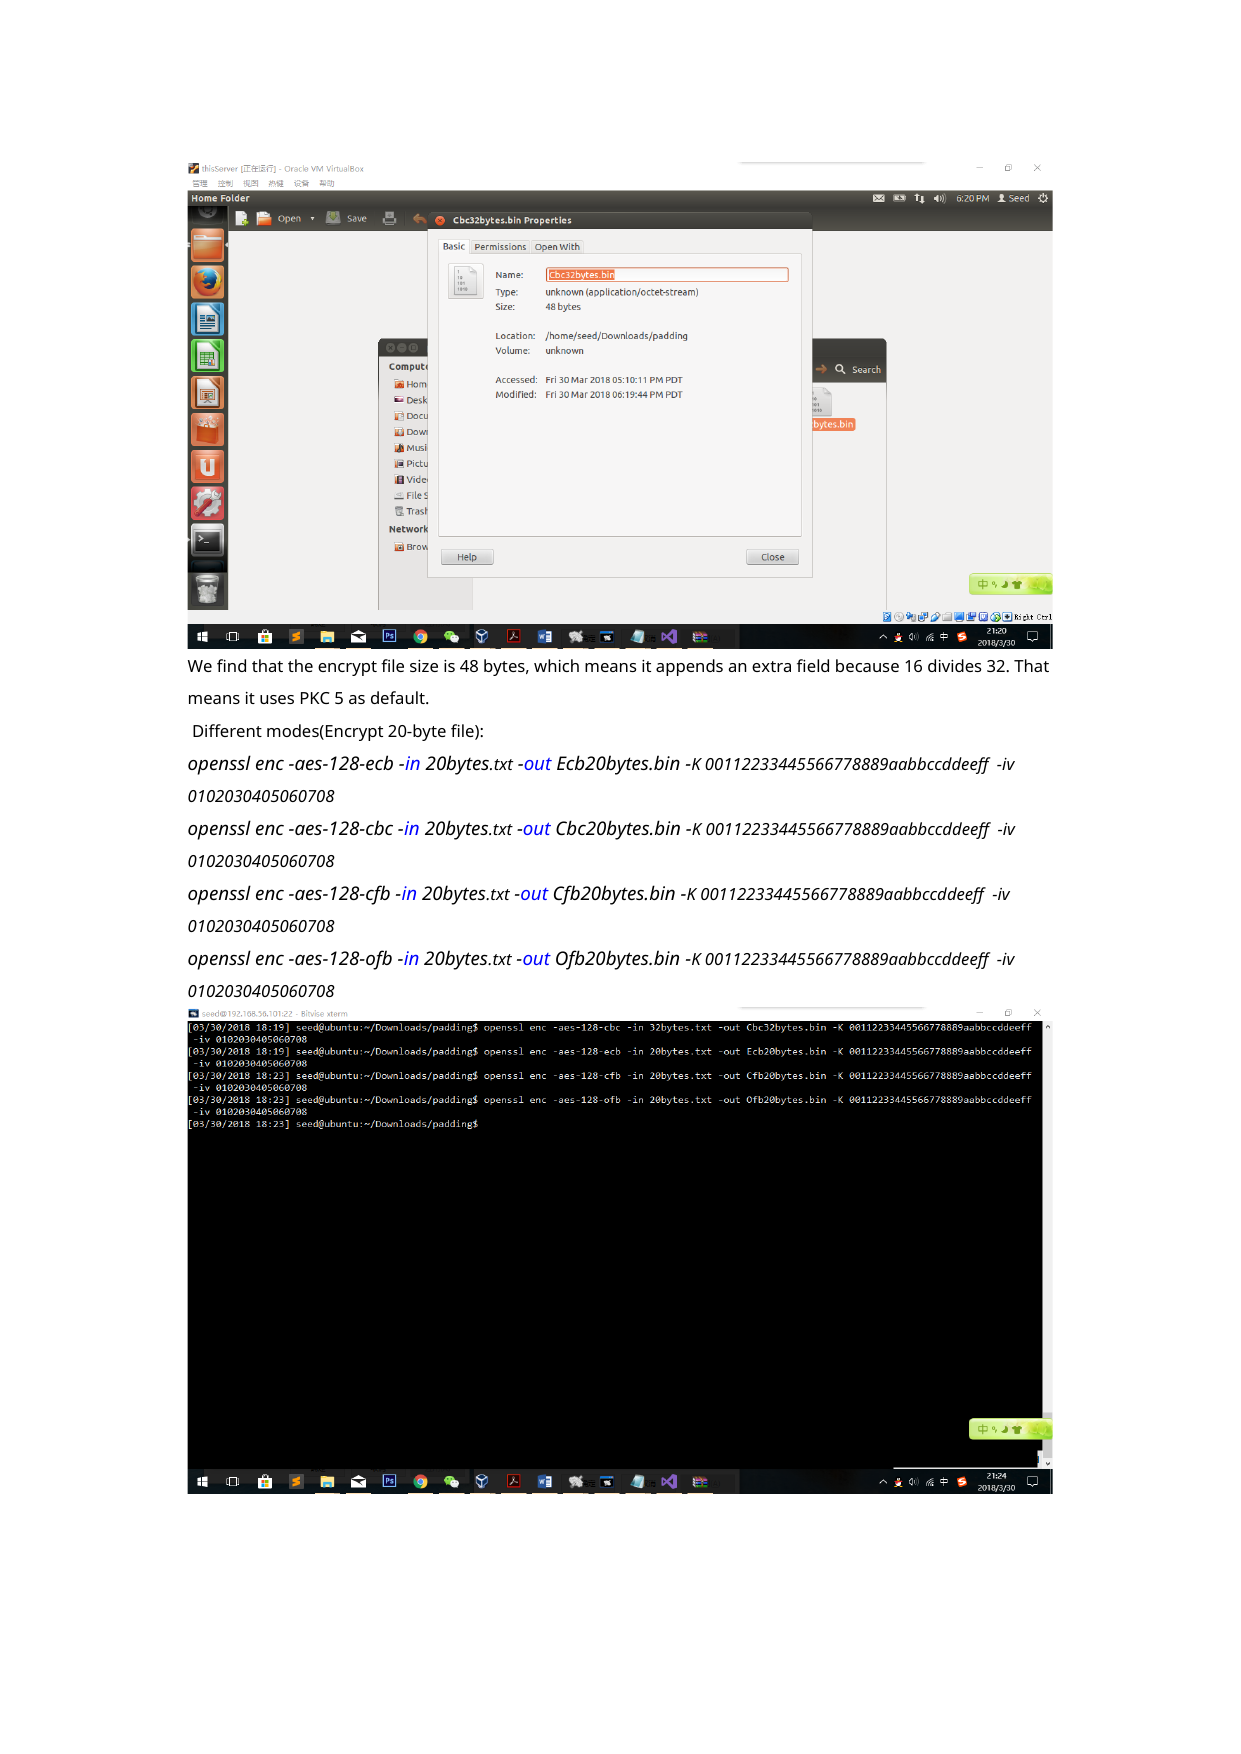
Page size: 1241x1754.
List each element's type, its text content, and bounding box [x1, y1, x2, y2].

text openssl enc -aes-128-ofb -in 20bytes.txt -out Ofb20bytes.bin -K 00112233445566778889aabbccddeeff -iv 0102030405060708 [187, 942, 1053, 1007]
text openssl enc -aes-128-cbc -in 20bytes.txt -out Cbc20bytes.bin -K 00112233445566778889aabbccddeeff -iv 0102030405060708 [187, 812, 1053, 877]
text openssl enc -aes-128-cfb -in 20bytes.txt -out Cfb20bytes.bin -K 00112233445566778889aabbccddeeff -iv 0102030405060708 [187, 877, 1053, 942]
text We find that the encrypt file size is 48 bytes, which means it appends an extra field because 16 divides 32. That means it uses PKC 5 as default. [187, 649, 1053, 714]
text Different modes(Encrypt 20-byte file): [187, 714, 1053, 747]
text openssl enc -aes-128-ecb -in 20bytes.txt -out Ecb20bytes.bin -K 00112233445566778889aabbccddeeff -iv 0102030405060708 [187, 747, 1053, 812]
picture [187, 162, 1053, 649]
picture [187, 1007, 1053, 1494]
